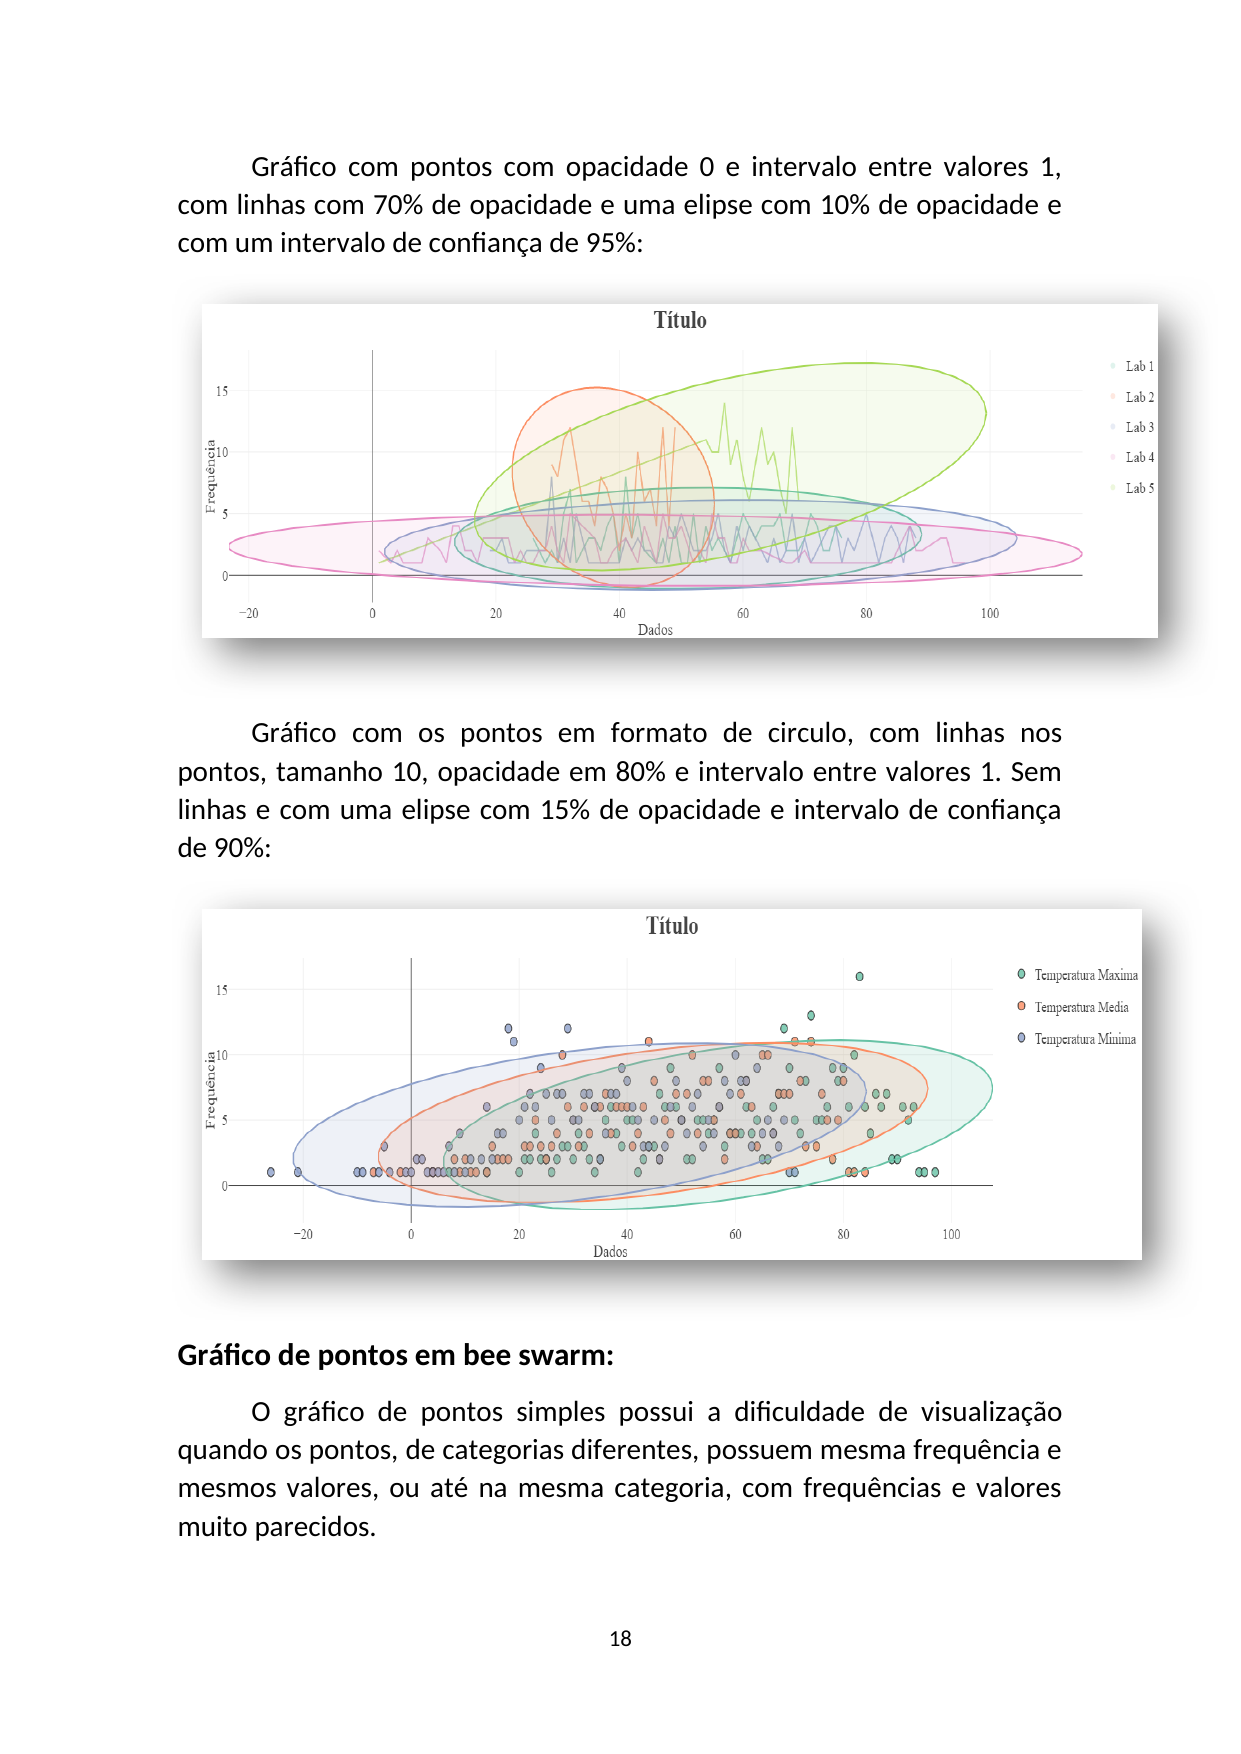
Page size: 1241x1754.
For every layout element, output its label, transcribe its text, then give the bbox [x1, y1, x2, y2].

picture [202, 304, 1158, 638]
text Gráfico de pontos em bee swarm: [177, 1335, 1063, 1373]
text Gráfico com os pontos em formato de circulo, com linhas nos pontos, tamanho 10, opacidade em 80% e intervalo entre valores 1. Sem linhas e com uma elipse com 15% de opacidade e intervalo de confiança de 90%: [177, 714, 1063, 865]
text Gráfico com pontos com opacidade 0 e intervalo entre valores 1, com linhas com 70% de opacidade e uma elipse com 10% de opacidade e com um intervalo de confiança de 95%: [177, 148, 1063, 260]
picture [202, 909, 1142, 1260]
text O gráfico de pontos simples possui a dificuldade de visualização quando os pontos, de categorias diferentes, possuem mesma frequência e mesmos valores, ou até na mesma categoria, com frequências e valores muito parecidos. [177, 1393, 1063, 1543]
